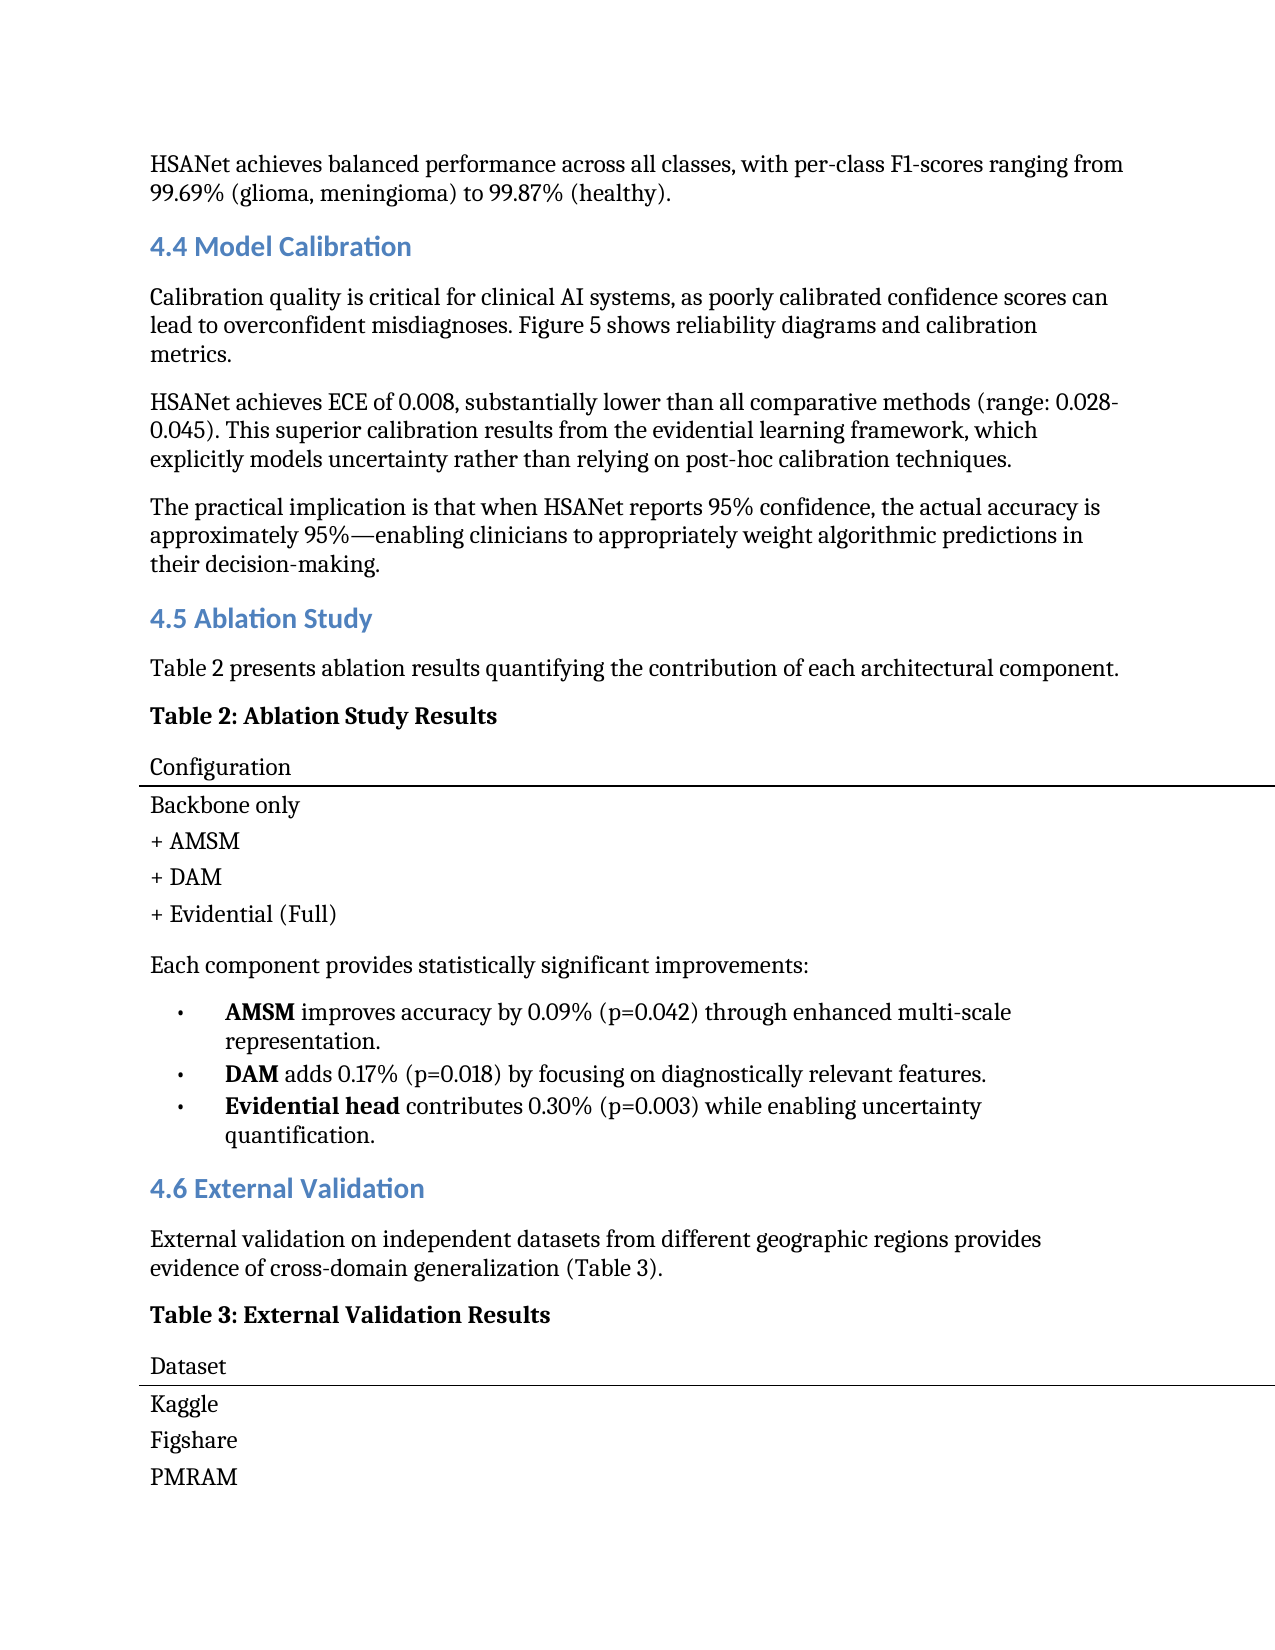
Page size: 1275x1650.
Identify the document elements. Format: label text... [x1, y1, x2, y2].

subtitle 4.5 Ablation Study [150, 600, 1125, 635]
table_cell Kaggle [139, 1386, 1275, 1422]
list Evidential head contributes 0.30% (p=0.003) while enabling uncertainty quantification. [175, 1092, 1125, 1149]
text The practical implication is that when HSANet reports 95% confidence, the actual accuracy is approximately 95%—enabling clinicians to appropriately weight algorithmic predictions in their decision-making. [150, 493, 1125, 579]
text HSANet achieves balanced performance across all classes, with per-class F1-scores ranging from 99.69% (glioma, meningioma) to 99.87% (healthy). [150, 150, 1125, 207]
text External validation on independent datasets from different geographic regions provides evidence of cross-domain generalization (Table 3). [150, 1225, 1125, 1282]
table_cell PMRAM [139, 1459, 1275, 1495]
table_cell + AMSM [139, 823, 1275, 859]
table_header Dataset [139, 1349, 1275, 1385]
list AMSM improves accuracy by 0.09% (p=0.042) through enhanced multi-scale representation. [175, 998, 1125, 1056]
text HSANet achieves ECE of 0.008, substantially lower than all comparative methods (range: 0.028-0.045). This superior calibration results from the evidential learning framework, which explicitly models uncertainty rather than relying on post-hoc calibration techniques. [150, 388, 1125, 474]
text Calibration quality is critical for clinical AI systems, as poorly calibrated confidence scores can lead to overconfident misdiagnoses. Figure 5 shows reliability diagrams and calibration metrics. [150, 283, 1125, 369]
table_cell + DAM [139, 860, 1275, 896]
subtitle 4.4 Model Calibration [150, 228, 1125, 264]
subtitle 4.6 External Validation [150, 1170, 1125, 1206]
text Table 2: Ablation Study Results [150, 702, 1125, 730]
text Table 2 presents ablation results quantifying the contribution of each architectural component. [150, 654, 1125, 683]
table_cell Backbone only [139, 787, 1275, 823]
table_cell Figshare [139, 1423, 1275, 1459]
table_header Configuration [139, 749, 1275, 785]
table_cell + Evidential (Full) [139, 896, 1275, 932]
text Table 3: External Validation Results [150, 1301, 1125, 1330]
text Each component provides statistically significant improvements: [150, 951, 1125, 979]
list DAM adds 0.17% (p=0.018) by focusing on diagnostically relevant features. [175, 1059, 1125, 1088]
